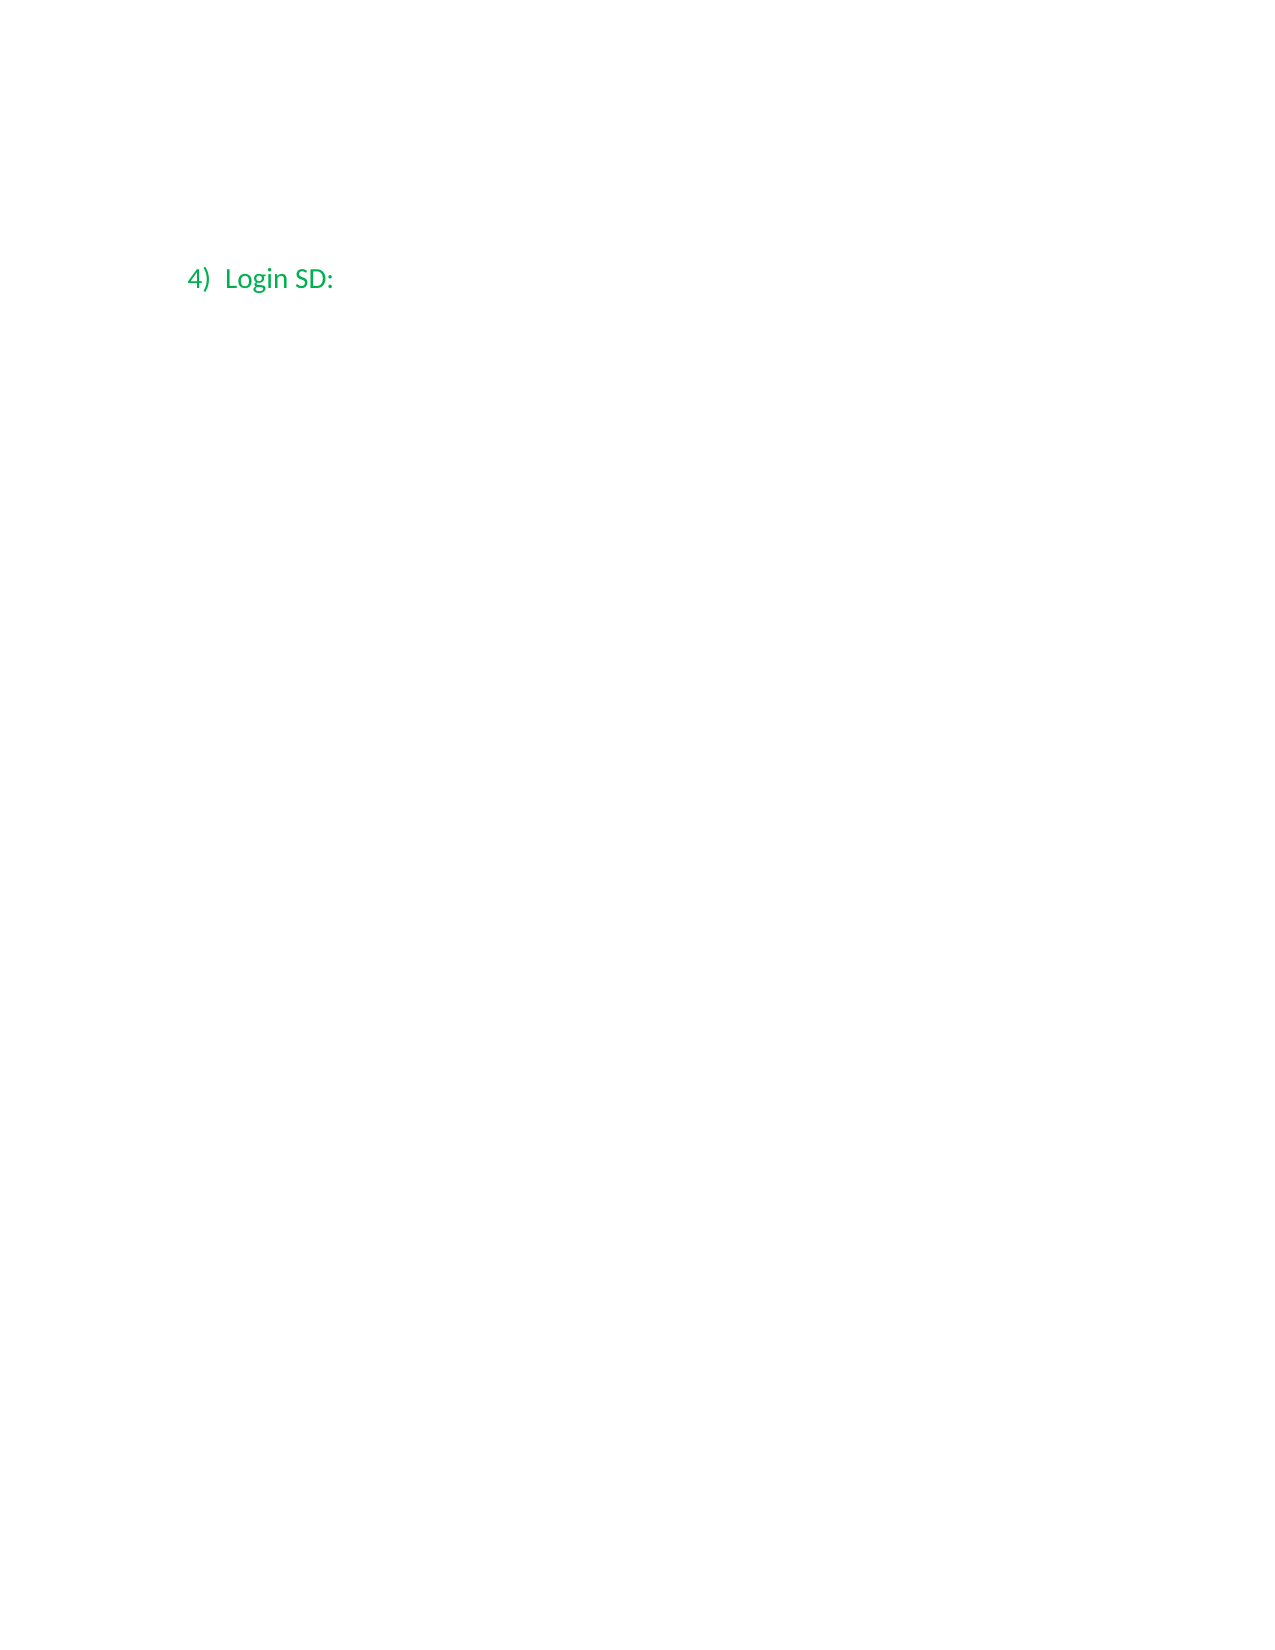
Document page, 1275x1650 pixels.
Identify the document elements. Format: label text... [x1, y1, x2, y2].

list Login SD: [187, 260, 1125, 296]
